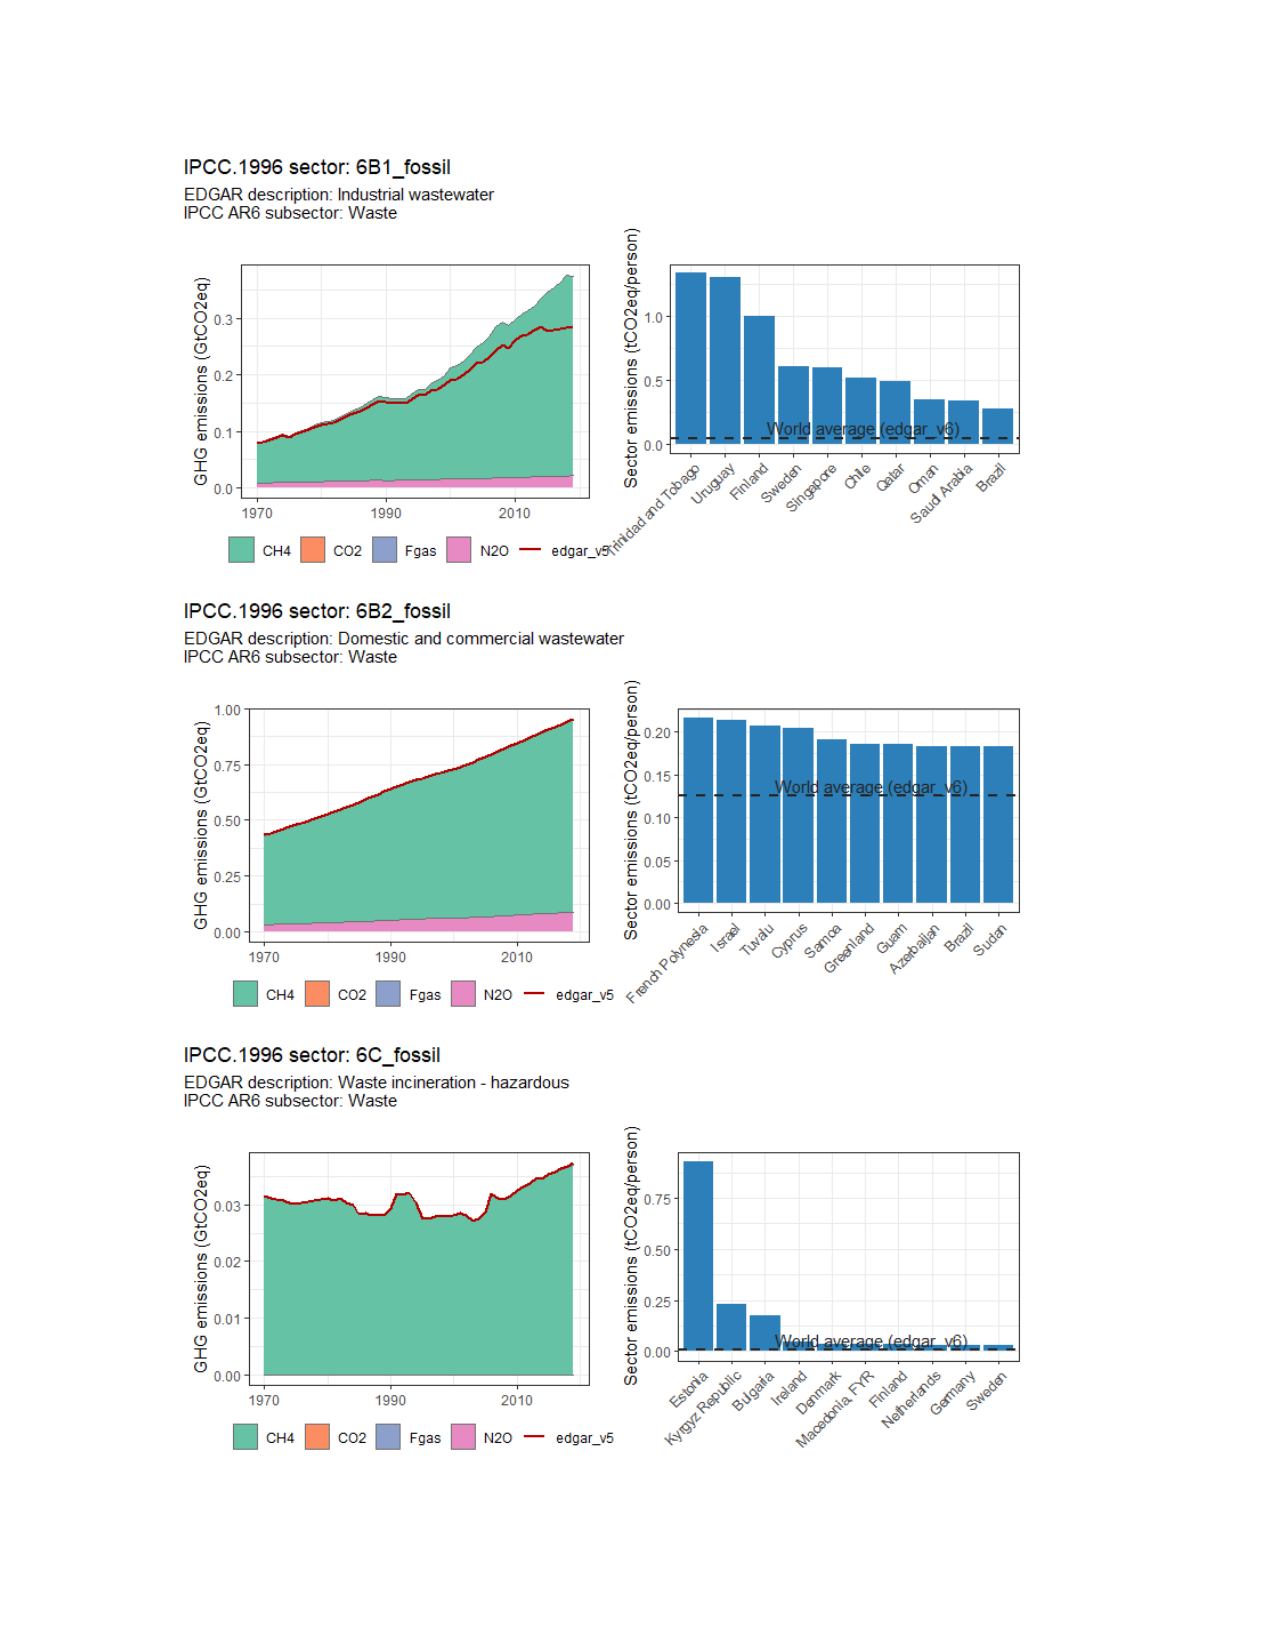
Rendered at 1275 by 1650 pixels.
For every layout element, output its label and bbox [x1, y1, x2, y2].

picture [168, 1037, 1044, 1475]
picture [168, 593, 1044, 1032]
picture [168, 150, 1044, 588]
